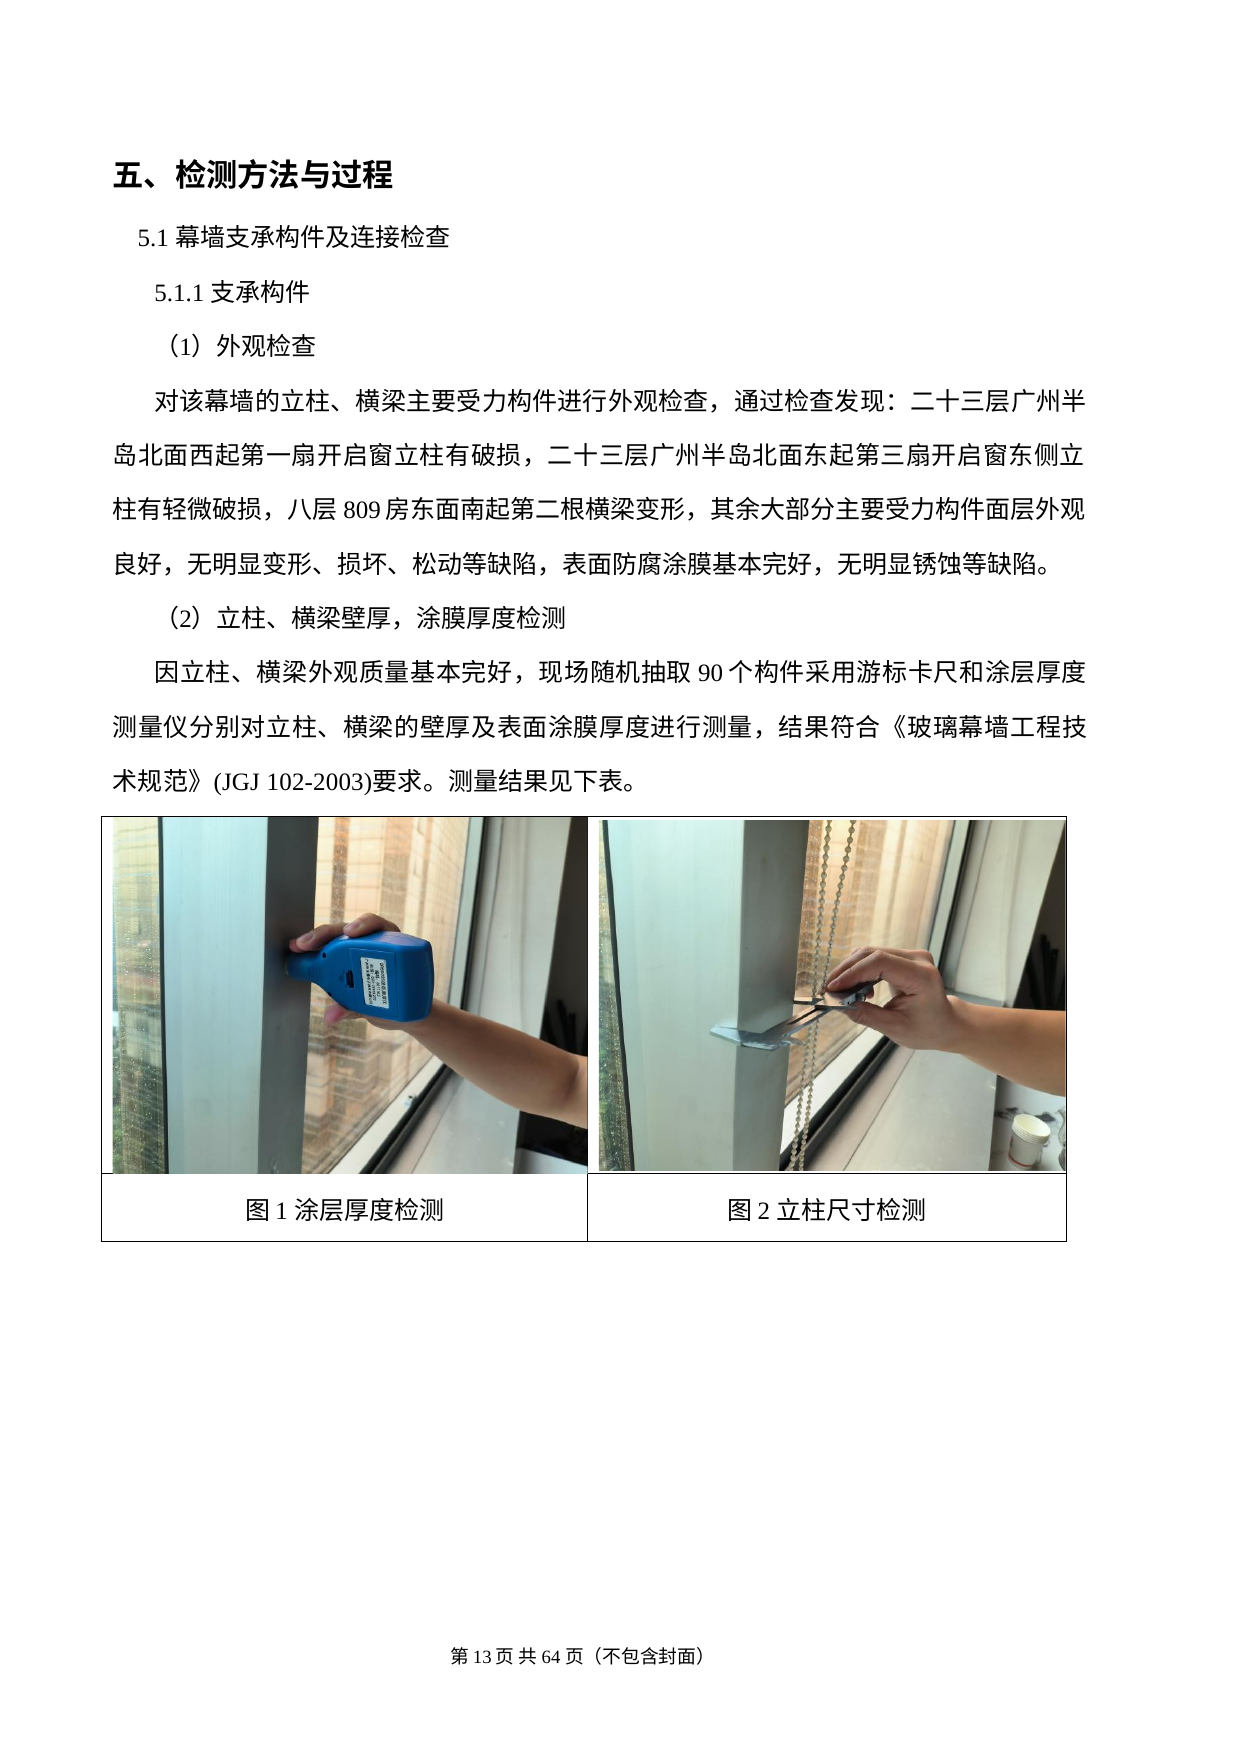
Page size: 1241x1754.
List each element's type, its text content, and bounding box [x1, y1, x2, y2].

table_cell 图2 立柱尺寸检测 [588, 1174, 1066, 1241]
text （2）立柱、横梁壁厚，涂膜厚度检测 [112, 598, 1087, 635]
table_header [102, 817, 112, 1173]
text 5.1.1 支承构件 [112, 272, 1087, 308]
table_header [588, 817, 1066, 1173]
picture [598, 820, 1066, 1171]
text 因立柱、横梁外观质量基本完好，现场随机抽取90个构件采用游标卡尺和涂层厚度测量仪分别对立柱、横梁的壁厚及表面涂膜厚度进行测量，结果符合《玻璃幕墙工程技术规范》(JGJ 102-2003)要求。测量结果见下表。 [112, 653, 1087, 798]
table_cell 图1 涂层厚度检测 [102, 1174, 587, 1241]
picture [112, 817, 588, 1174]
subtitle 五、检测方法与过程 [112, 150, 1087, 195]
subtitle 5.1 幕墙支承构件及连接检查 [112, 218, 1087, 254]
text 对该幕墙的立柱、横梁主要受力构件进行外观检查，通过检查发现：二十三层广州半岛北面西起第一扇开启窗立柱有破损，二十三层广州半岛北面东起第三扇开启窗东侧立柱有轻微破损，八层809房东面南起第二根横梁变形，其余大部分主要受力构件面层外观良好，无明显变形、损坏、松动等缺陷，表面防腐涂膜基本完好，无明显锈蚀等缺陷。 [112, 381, 1087, 580]
text （1）外观检查 [112, 327, 1087, 363]
